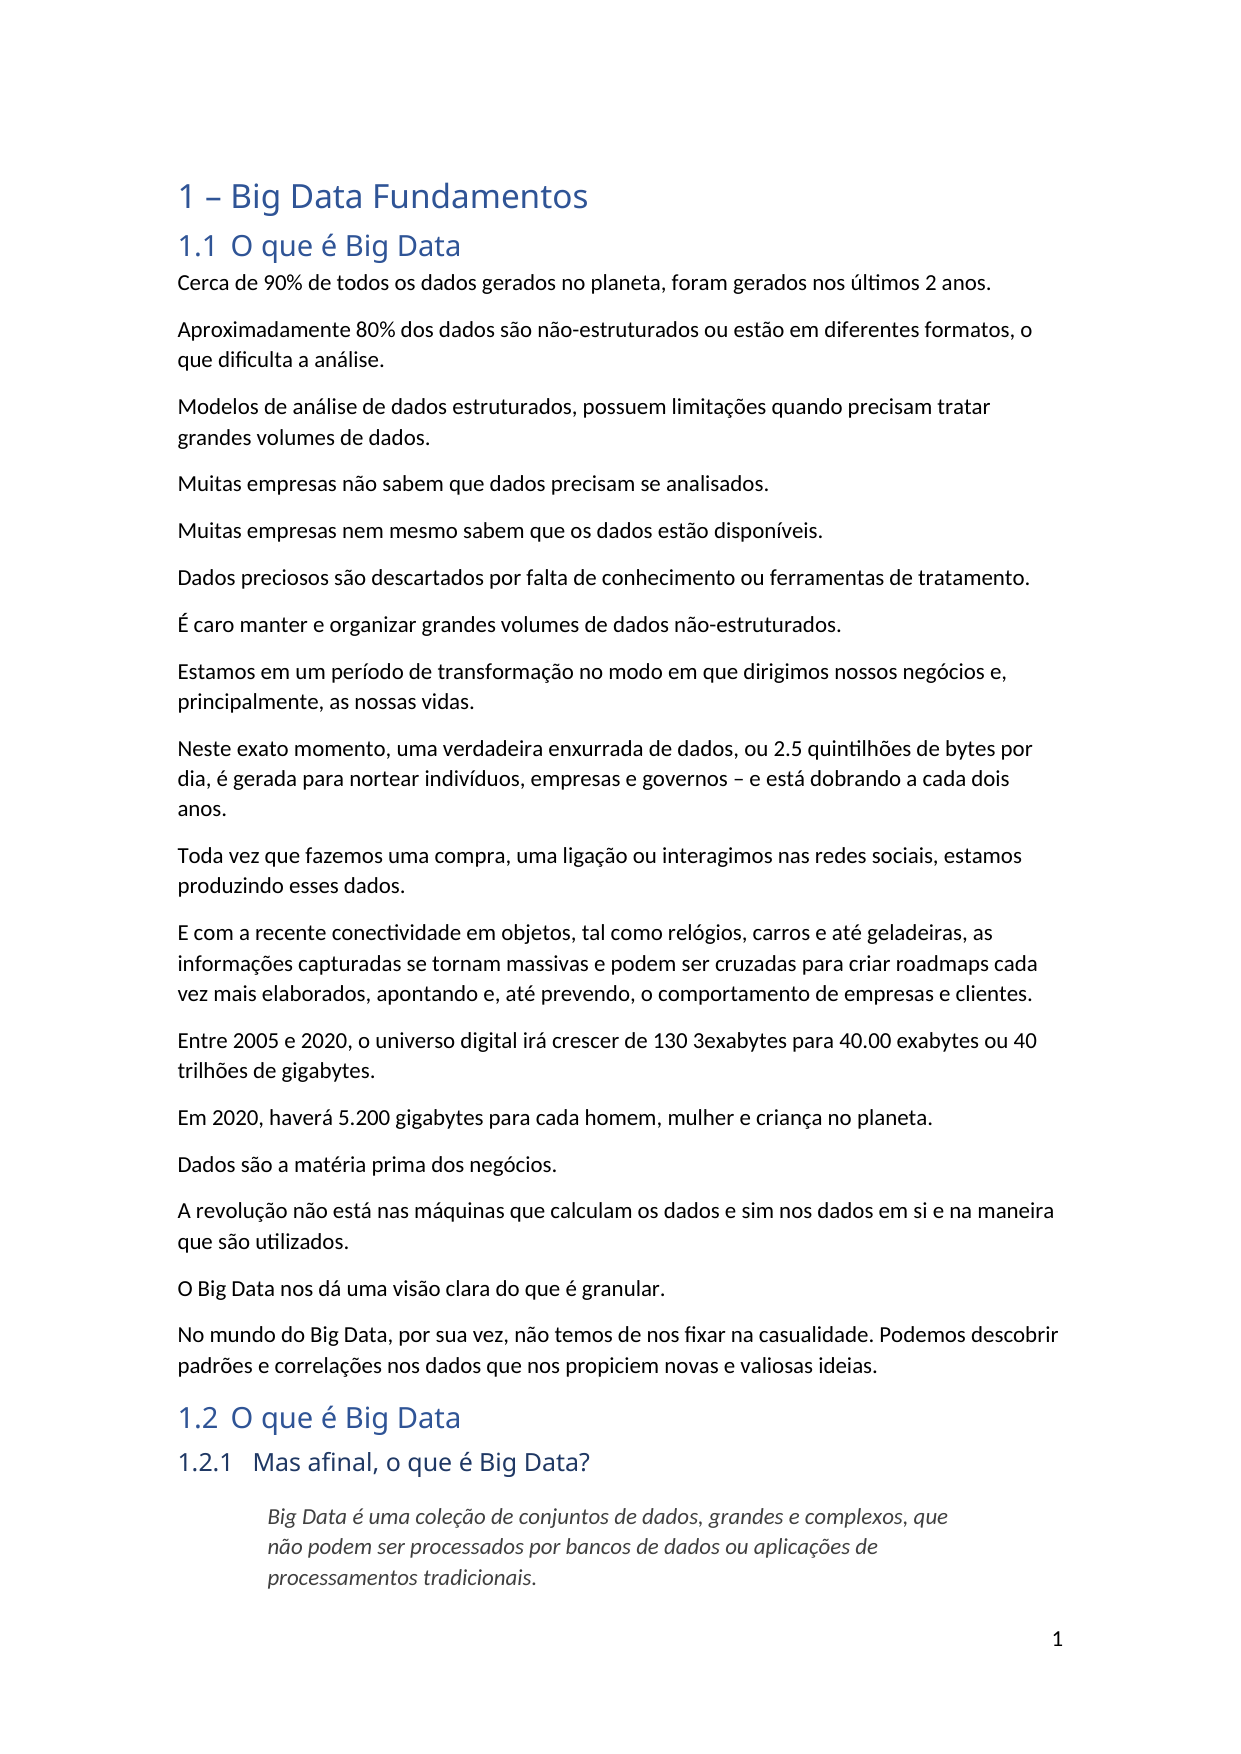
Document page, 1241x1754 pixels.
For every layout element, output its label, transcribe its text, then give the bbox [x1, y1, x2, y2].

text Cerca de 90% de todos os dados gerados no planeta, foram gerados nos últimos 2 anos. [177, 268, 1063, 297]
text E com a recente conectividade em objetos, tal como relógios, carros e até geladeiras, as informações capturadas se tornam massivas e podem ser cruzadas para criar roadmaps cada vez mais elaborados, apontando e, até prevendo, o comportamento de empresas e clientes. [177, 918, 1063, 1007]
subtitle 1 – Big Data Fundamentos [177, 173, 1063, 218]
text Entre 2005 e 2020, o universo digital irá crescer de 130 3exabytes para 40.00 exabytes ou 40 trilhões de gigabytes. [177, 1026, 1063, 1084]
text Estamos em um período de transformação no modo em que dirigimos nossos negócios e, principalmente, as nossas vidas. [177, 657, 1063, 715]
text Big Data é uma coleção de conjuntos de dados, grandes e complexos, que não podem ser processados por bancos de dados ou aplicações de processamentos tradicionais. [267, 1502, 973, 1591]
text Muitas empresas nem mesmo sabem que os dados estão disponíveis. [177, 516, 1063, 544]
subtitle O que é Big Data [177, 226, 1063, 265]
text O Big Data nos dá uma visão clara do que é granular. [177, 1274, 1063, 1302]
subtitle Mas afinal, o que é Big Data? [177, 1445, 1063, 1479]
text Modelos de análise de dados estruturados, possuem limitações quando precisam tratar grandes volumes de dados. [177, 392, 1063, 451]
text Dados são a matéria prima dos negócios. [177, 1150, 1063, 1178]
text No mundo do Big Data, por sua vez, não temos de nos fixar na casualidade. Podemos descobrir padrões e correlações nos dados que nos propiciem novas e valiosas ideias. [177, 1321, 1063, 1379]
text Em 2020, haverá 5.200 gigabytes para cada homem, mulher e criança no planeta. [177, 1103, 1063, 1131]
subtitle O que é Big Data [177, 1398, 1063, 1437]
text Neste exato momento, uma verdadeira enxurrada de dados, ou 2.5 quintilhões de bytes por dia, é gerada para nortear indivíduos, empresas e governos – e está dobrando a cada dois anos. [177, 734, 1063, 823]
text Dados preciosos são descartados por falta de conhecimento ou ferramentas de tratamento. [177, 563, 1063, 591]
text A revolução não está nas máquinas que calculam os dados e sim nos dados em si e na maneira que são utilizados. [177, 1197, 1063, 1255]
text Aproximadamente 80% dos dados são não-estruturados ou estão em diferentes formatos, o que dificulta a análise. [177, 315, 1063, 374]
text Muitas empresas não sabem que dados precisam se analisados. [177, 469, 1063, 498]
text Toda vez que fazemos uma compra, uma ligação ou interagimos nas redes sociais, estamos produzindo esses dados. [177, 841, 1063, 900]
text É caro manter e organizar grandes volumes de dados não-estruturados. [177, 610, 1063, 638]
